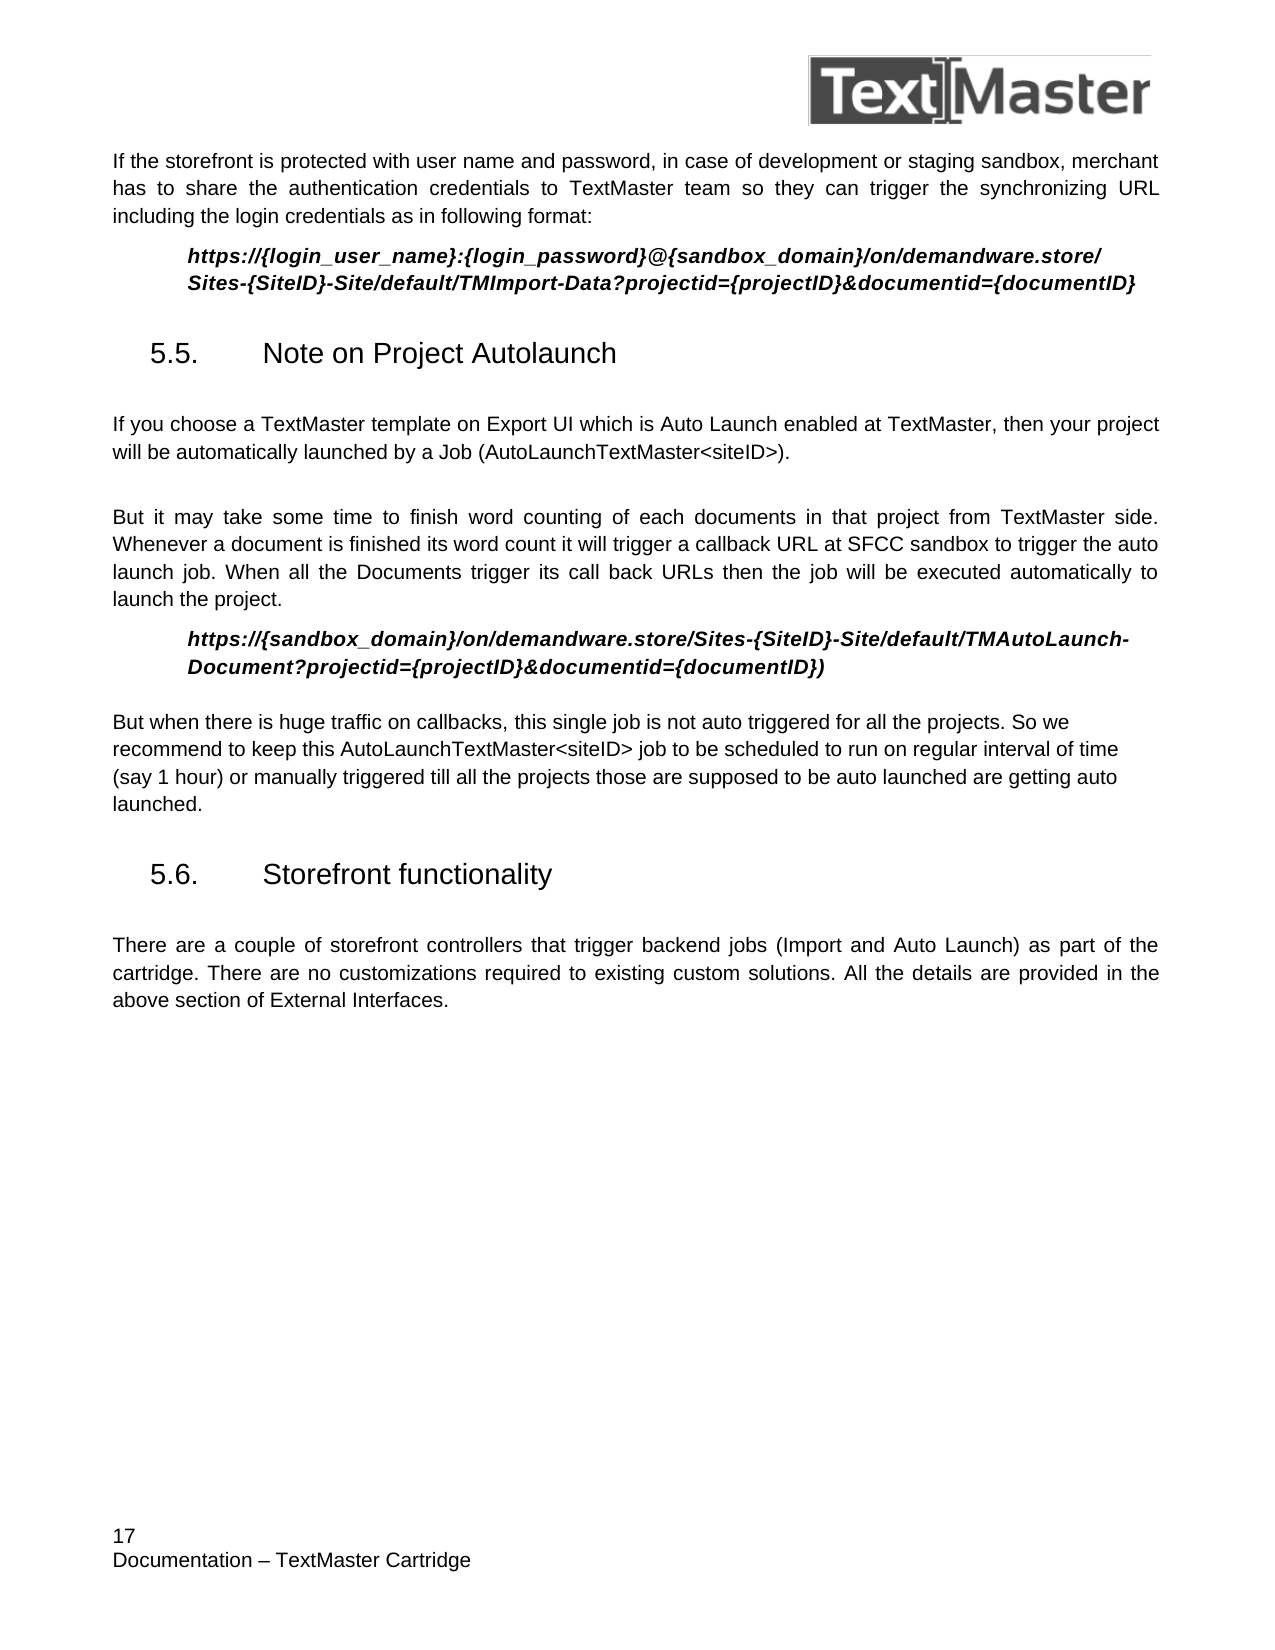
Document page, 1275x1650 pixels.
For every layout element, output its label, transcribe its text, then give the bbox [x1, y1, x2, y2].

list https://{sandbox_domain}/on/demandware.store/Sites-{SiteID}-Site/default/TMAutoLaunch-Document?projectid={projectID}&documentid={documentID}) [187, 627, 1161, 678]
subtitle Storefront functionality [150, 857, 1161, 891]
subtitle There are a couple of storefront controllers that trigger backend jobs (Import and Auto Launch) as part of the cartridge. There are no customizations required to existing custom solutions. All the details are provided in the above section of External Interfaces. [112, 933, 1161, 1012]
picture [807, 55, 1152, 126]
subtitle If you choose a TextMaster template on Export UI which is Auto Launch enabled at TextMaster, then your project will be automatically launched by a Job (AutoLaunchTextMaster<siteID>). [112, 412, 1161, 463]
list https://{login_user_name}:{login_password}@{sandbox_domain}/on/demandware.store/Sites-{SiteID}-Site/default/TMImport-Data?projectid={projectID}&documentid={documentID} [187, 243, 1161, 295]
subtitle But it may take some time to finish word counting of each documents in that project from TextMaster side. Whenever a document is finished its word count it will trigger a callback URL at SFCC sandbox to trigger the auto launch job. When all the Documents trigger its call back URLs then the job will be executed automatically to launch the project. [112, 504, 1161, 611]
text But when there is huge traffic on callbacks, this single job is not auto triggered for all the projects. So we recommend to keep this AutoLaunchTextMaster<siteID> job to be scheduled to run on regular interval of time (say 1 hour) or manually triggered till all the projects those are supposed to be auto launched are getting auto launched. [112, 709, 1161, 816]
subtitle If the storefront is protected with user name and password, in case of development or staging sandbox, merchant has to share the authentication credentials to TextMaster team so they can trigger the synchronizing URL including the login credentials as in following format: [112, 148, 1161, 227]
subtitle Note on Project Autolaunch [150, 336, 1161, 369]
